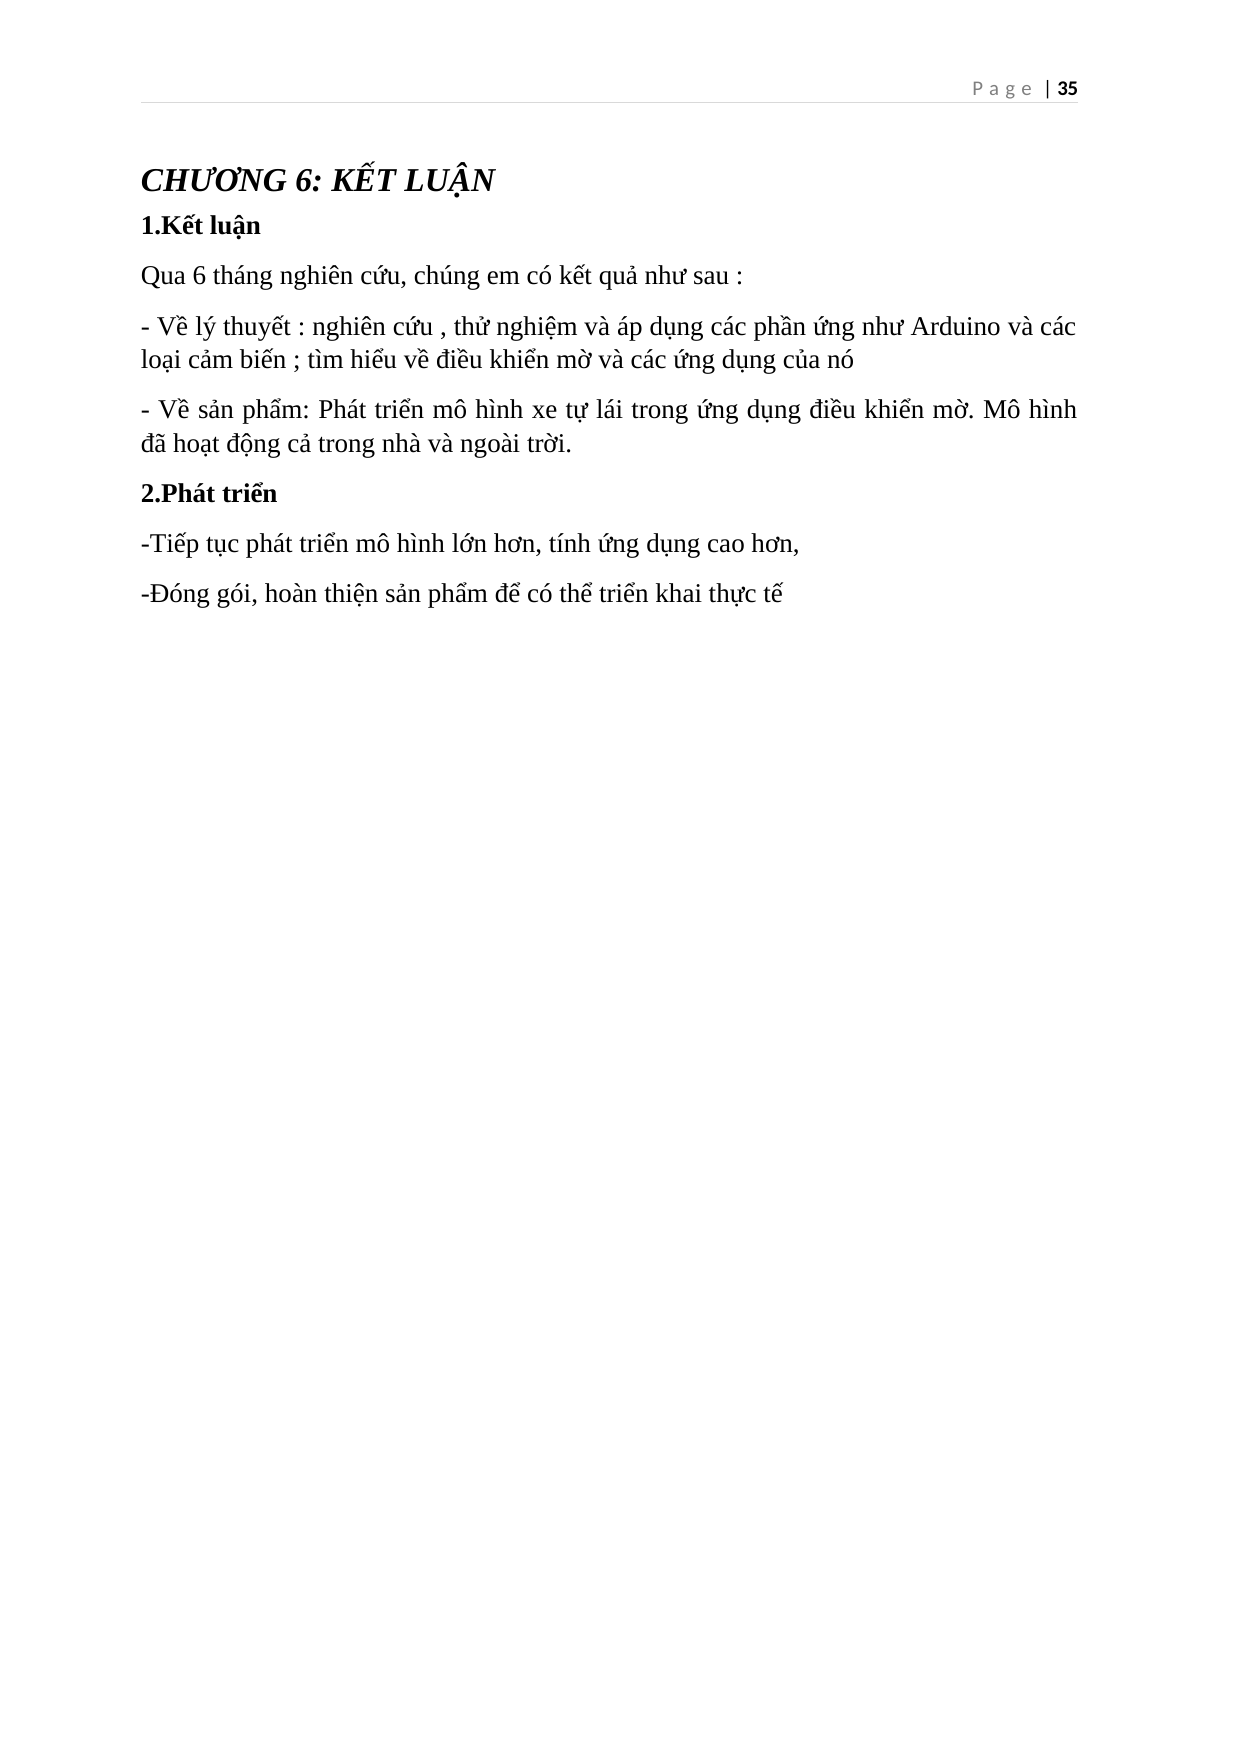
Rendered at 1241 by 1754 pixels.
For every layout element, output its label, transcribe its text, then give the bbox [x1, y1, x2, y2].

text 1.Kết luận [141, 209, 1078, 240]
text 2.Phát triển [141, 477, 1078, 508]
text - Về lý thuyết : nghiên cứu , thử nghiệm và áp dụng các phần ứng như Arduino và các loại cảm biến ; tìm hiểu về điều khiển mờ và các ứng dụng của nó [141, 309, 1078, 374]
subtitle CHƯƠNG 6: KẾT LUẬN [141, 160, 1078, 199]
text -Đóng gói, hoàn thiện sản phẩm để có thể triển khai thực tế [141, 577, 1078, 609]
text - Về sản phẩm: Phát triển mô hình xe tự lái trong ứng dụng điều khiển mờ. Mô hình đã hoạt động cả trong nhà và ngoài trời. [141, 393, 1078, 458]
text -Tiếp tục phát triển mô hình lớn hơn, tính ứng dụng cao hơn, [141, 527, 1078, 558]
text Qua 6 tháng nghiên cứu, chúng em có kết quả như sau : [141, 259, 1078, 291]
